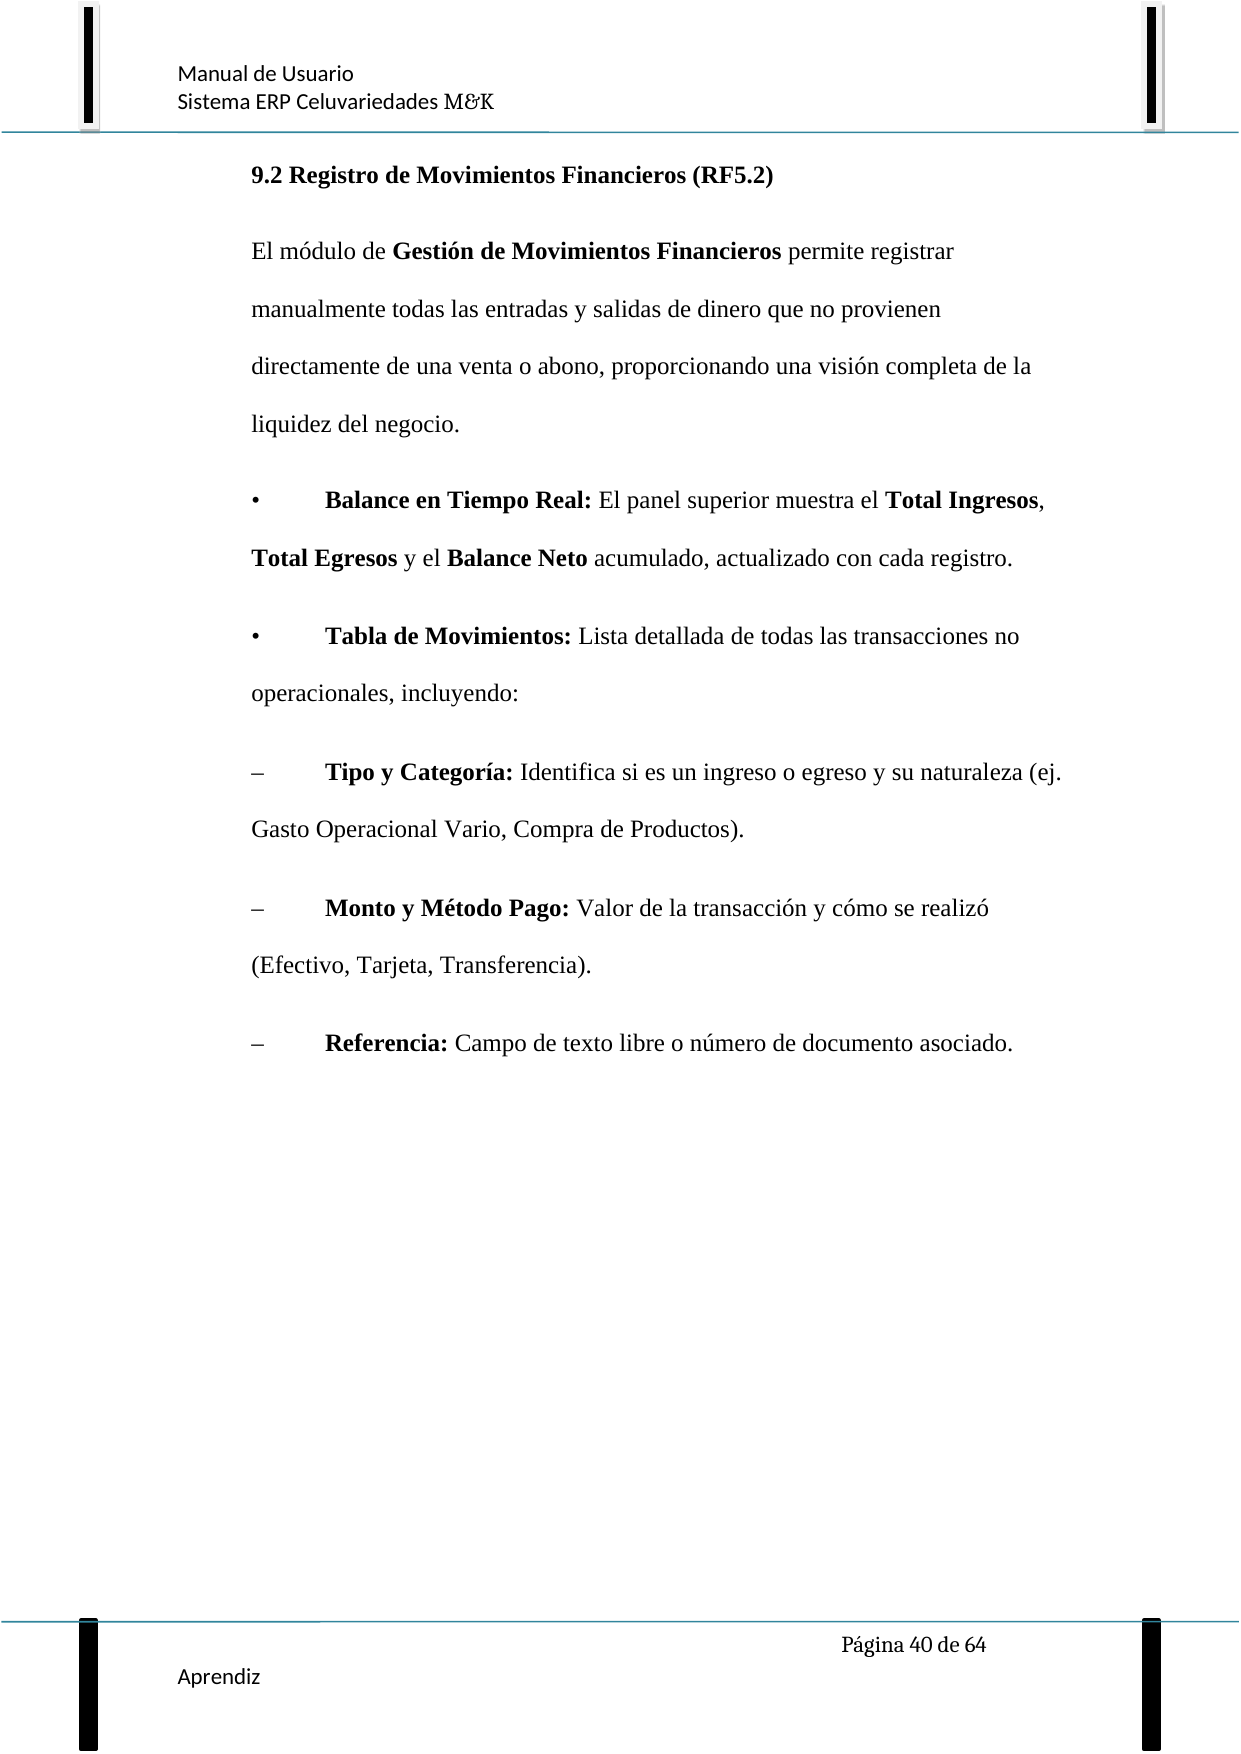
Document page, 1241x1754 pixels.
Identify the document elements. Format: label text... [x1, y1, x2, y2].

list Referencia: Campo de texto libre o número de documento asociado. [251, 1028, 1063, 1057]
text El módulo de Gestión de Movimientos Financieros permite registrar manualmente todas las entradas y salidas de dinero que no provienen directamente de una venta o abono, proporcionando una visión completa de la liquidez del negocio. [251, 236, 1063, 438]
list Monto y Método Pago: Valor de la transacción y cómo se realizó (Efectivo, Tarjeta, Transferencia). [251, 893, 1063, 979]
list Tipo y Categoría: Identifica si es un ingreso o egreso y su naturaleza (ej. Gasto Operacional Vario, Compra de Productos). [251, 757, 1063, 843]
subtitle 9.2 Registro de Movimientos Financieros (RF5.2) [251, 160, 1063, 189]
list Tabla de Movimientos: Lista detallada de todas las transacciones no operacionales, incluyendo: [251, 621, 1063, 707]
list Balance en Tiempo Real: El panel superior muestra el Total Ingresos, Total Egresos y el Balance Neto acumulado, actualizado con cada registro. [251, 485, 1063, 571]
